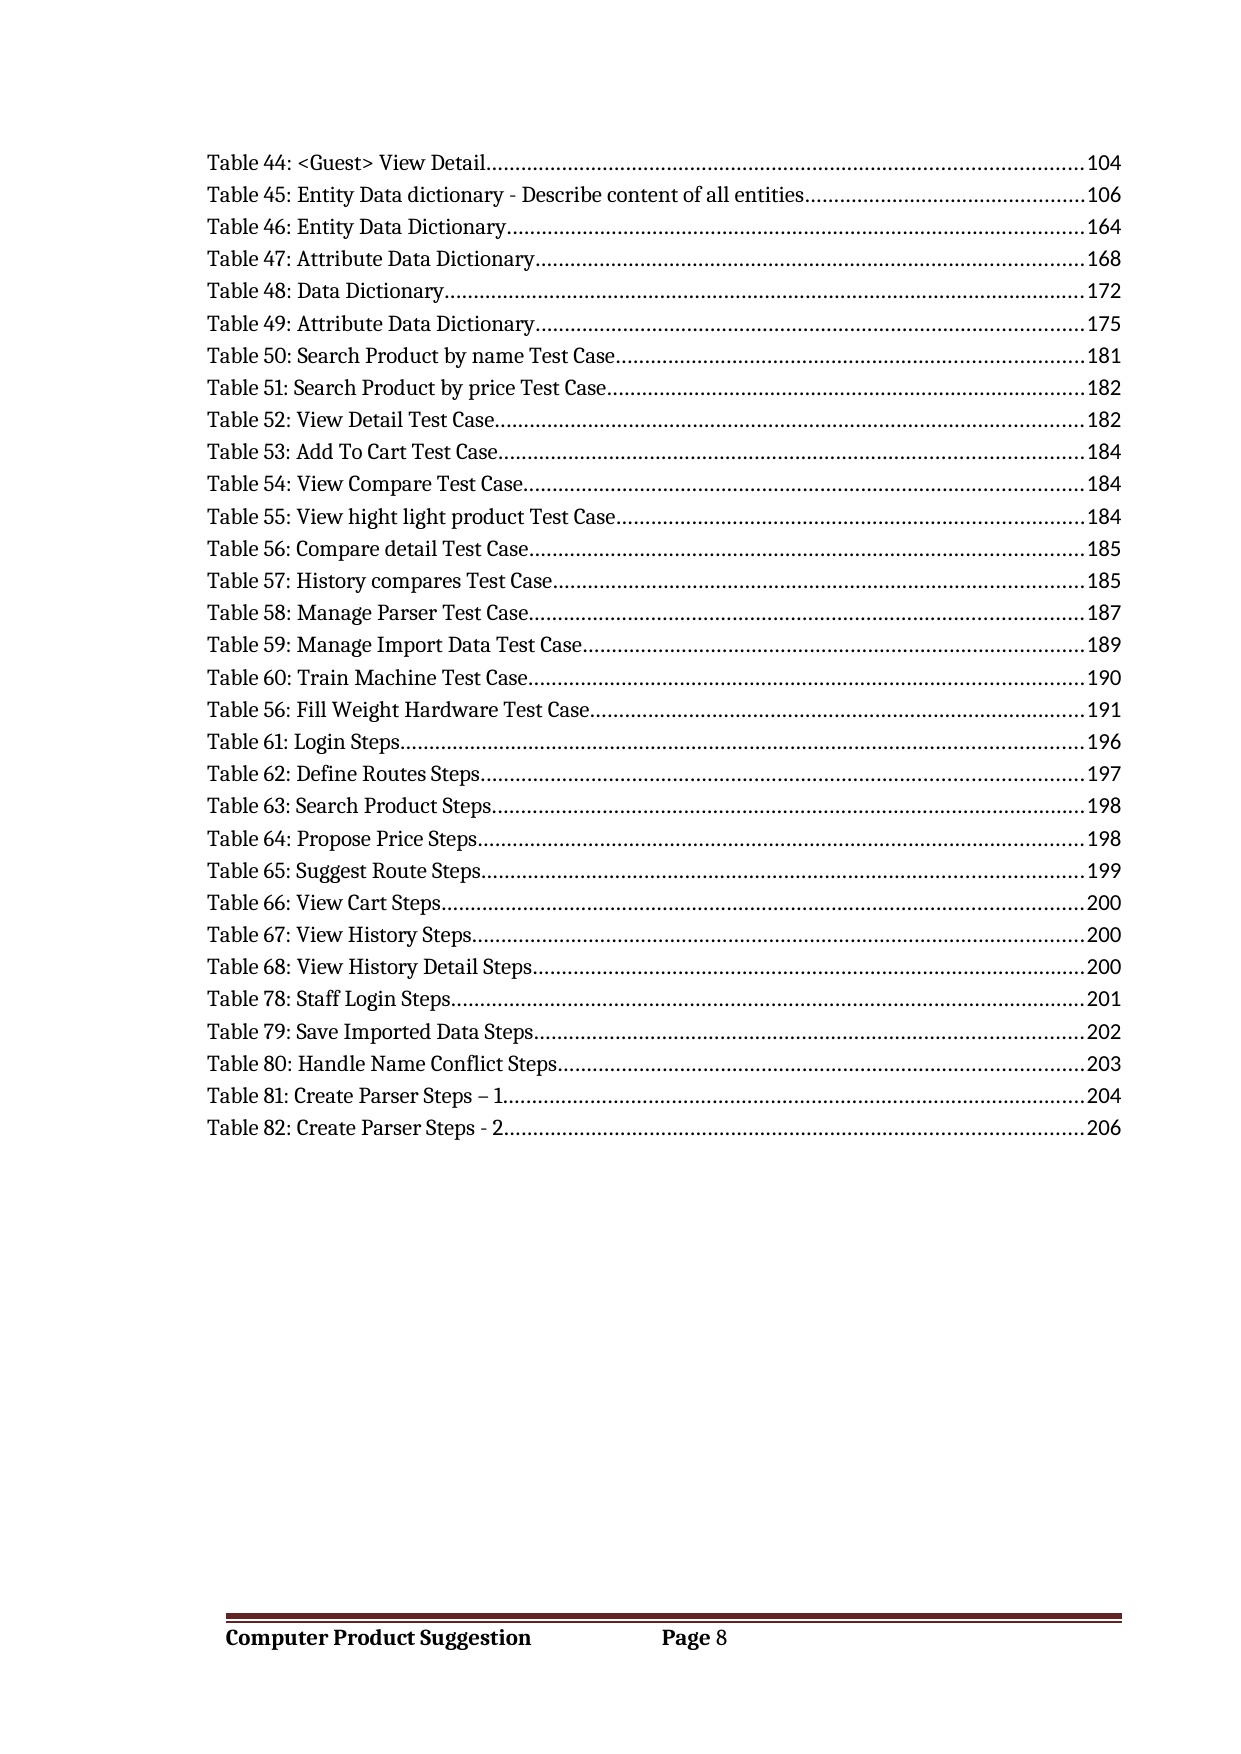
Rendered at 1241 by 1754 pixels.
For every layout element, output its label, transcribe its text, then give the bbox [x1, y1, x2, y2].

text Table 66: View Cart Steps 200 [207, 888, 1122, 916]
text Table 50: Search Product by name Test Case 181 [207, 341, 1122, 369]
text Table 65: Suggest Route Steps 199 [207, 856, 1122, 884]
text Table 60: Train Machine Test Case 190 [207, 663, 1122, 691]
text Table 51: Search Product by price Test Case 182 [207, 373, 1122, 401]
text Table 49: Attribute Data Dictionary 175 [207, 309, 1122, 337]
text Table 63: Search Product Steps 198 [207, 791, 1122, 819]
text Table 56: Fill Weight Hardware Test Case 191 [207, 695, 1122, 723]
text Table 61: Login Steps 196 [207, 727, 1122, 755]
text Table 46: Entity Data Dictionary 164 [207, 212, 1122, 240]
text Table 44: <Guest> View Detail 104 [207, 148, 1122, 176]
text Table 57: History compares Test Case 185 [207, 566, 1122, 594]
text Table 54: View Compare Test Case 184 [207, 469, 1122, 498]
text Table 78: Staff Login Steps 201 [207, 984, 1122, 1013]
text Table 67: View History Steps 200 [207, 920, 1122, 948]
text Table 58: Manage Parser Test Case 187 [207, 598, 1122, 626]
text Table 68: View History Detail Steps 200 [207, 952, 1122, 980]
text Table 53: Add To Cart Test Case 184 [207, 437, 1122, 465]
text Table 59: Manage Import Data Test Case 189 [207, 631, 1122, 658]
text Table 52: View Detail Test Case 182 [207, 405, 1122, 433]
text Table 81: Create Parser Steps – 1 204 [207, 1081, 1122, 1109]
text Table 48: Data Dictionary 172 [207, 276, 1122, 304]
text Table 64: Propose Price Steps 198 [207, 824, 1122, 852]
text Table 55: View hight light product Test Case 184 [207, 502, 1122, 530]
text Table 62: Define Routes Steps 197 [207, 759, 1122, 787]
text Table 80: Handle Name Conflict Steps 203 [207, 1049, 1122, 1077]
text Table 47: Attribute Data Dictionary 168 [207, 244, 1122, 272]
text Table 82: Create Parser Steps - 2 206 [207, 1113, 1122, 1141]
text Table 56: Compare detail Test Case 185 [207, 534, 1122, 562]
text Table 79: Save Imported Data Steps 202 [207, 1017, 1122, 1045]
text Table 45: Entity Data dictionary - Describe content of all entities 106 [207, 180, 1122, 208]
